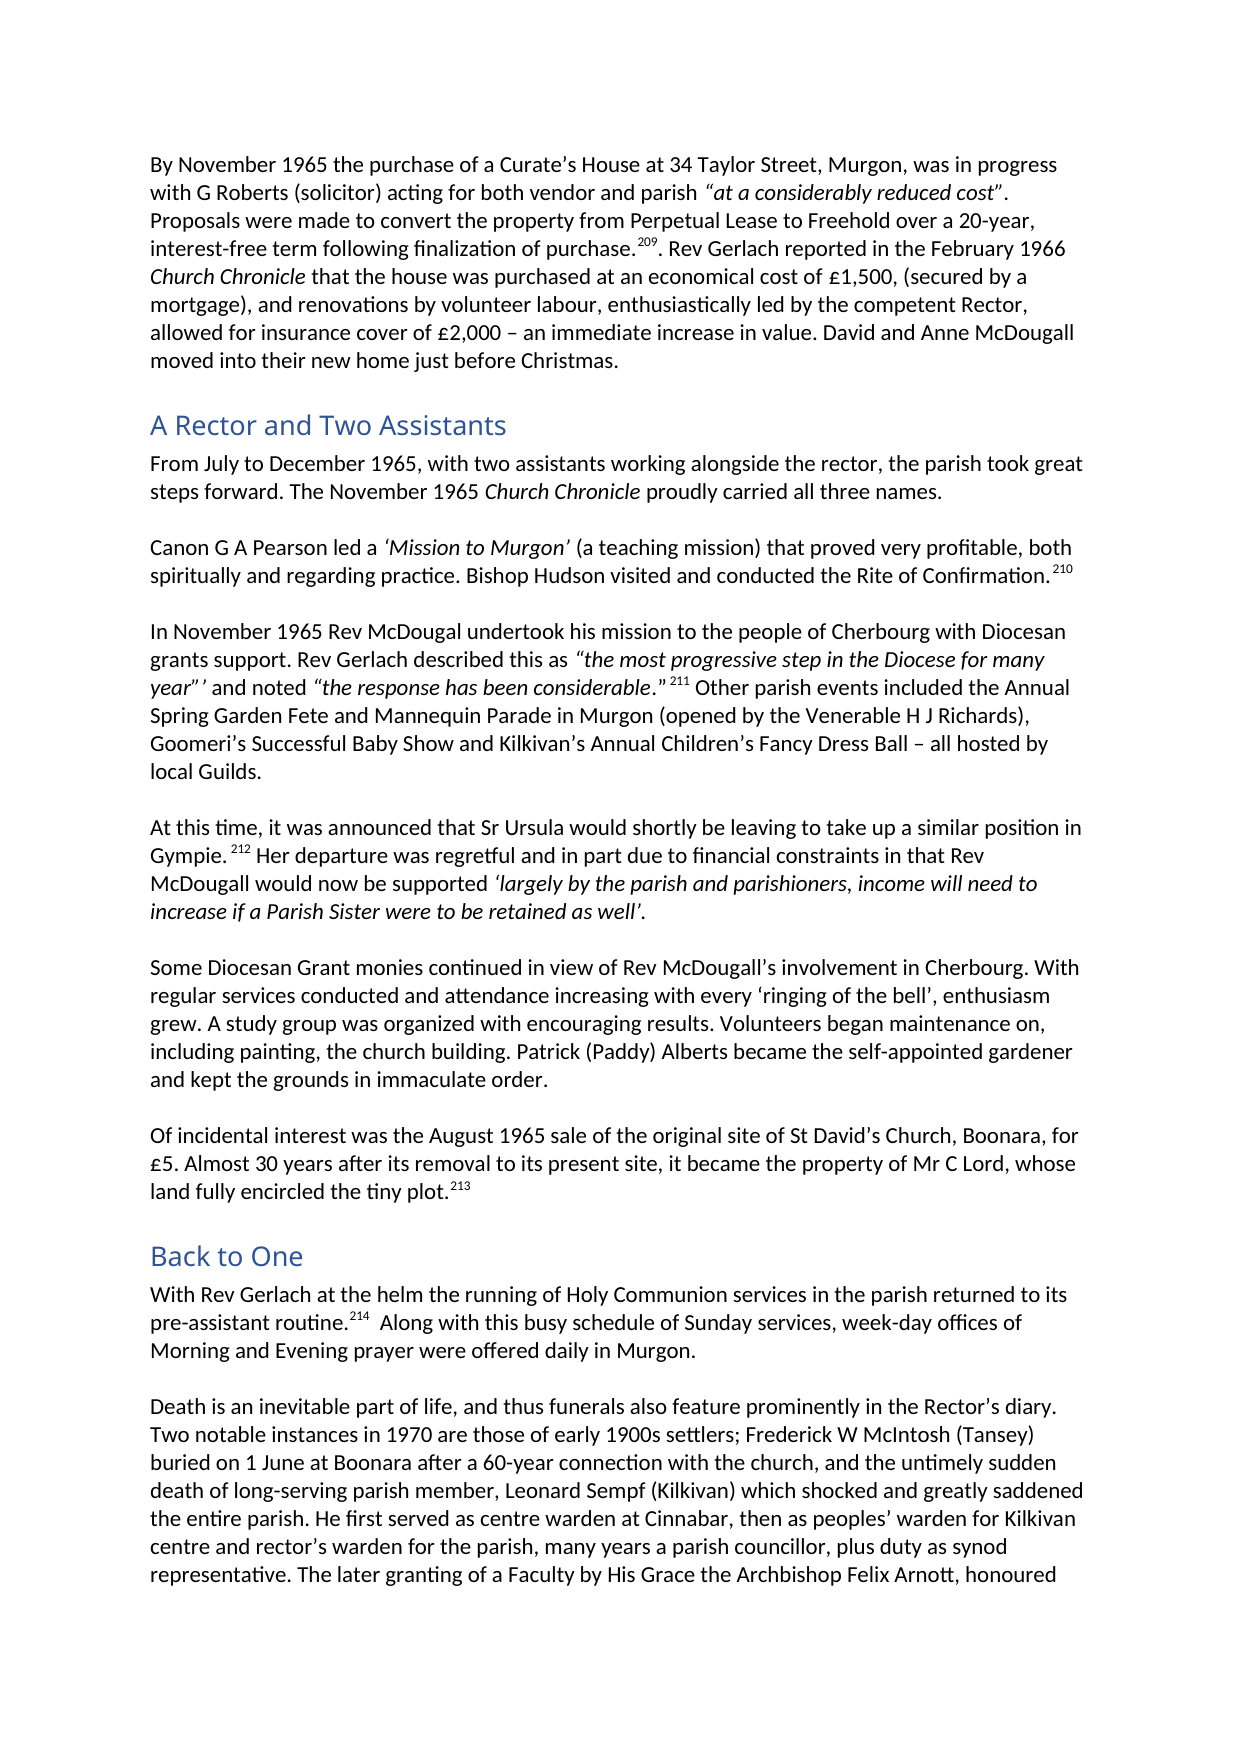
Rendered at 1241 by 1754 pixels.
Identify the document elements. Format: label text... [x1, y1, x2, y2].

text With Rev Gerlach at the helm the running of Holy Communion services in the parish returned to its pre-assistant routine. Along with this busy schedule of Sunday services, week-day offices of Morning and Evening prayer were offered daily in Murgon. [150, 1280, 1090, 1364]
text Canon G A Pearson led a ‘Mission to Murgon’ (a teaching mission) that proved very profitable, both spiritually and regarding practice. Bishop Hudson visited and conducted the Rite of Confirmation. [150, 533, 1090, 589]
text At this time, it was announced that Sr Ursula would shortly be leaving to take up a similar position in Gympie. Her departure was regretful and in part due to financial constraints in that Rev McDougall would now be supported ‘largely by the parish and parishioners, income will need to increase if a Parish Sister were to be retained as well’. [150, 813, 1090, 925]
text By November 1965 the purchase of a Curate’s House at 34 Taylor Street, Murgon, was in progress with G Roberts (solicitor) acting for both vendor and parish “at a considerably reduced cost”. Proposals were made to convert the property from Perpetual Lease to Freehold over a 20-year, interest-free term following finalization of purchase.. Rev Gerlach reported in the February 1966 Church Chronicle that the house was purchased at an economical cost of £1,500, (secured by a mortgage), and renovations by volunteer labour, enthusiastically led by the competent Rector, allowed for insurance cover of £2,000 – an immediate increase in value. David and Anne McDougall moved into their new home just before Christmas. [150, 150, 1090, 374]
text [150, 1392, 1090, 1588]
subtitle Back to One [150, 1237, 1090, 1274]
text From July to December 1965, with two assistants working alongside the rector, the parish took great steps forward. The November 1965 Church Chronicle proudly carried all three names. [150, 449, 1090, 505]
text Some Diocesan Grant monies continued in view of Rev McDougall’s involvement in Cherbourg. With regular services conducted and attendance increasing with every ‘ringing of the bell’, enthusiasm grew. A study group was organized with encouraging results. Volunteers began maintenance on, including painting, the church building. Patrick (Paddy) Alberts became the self-appointed gardener and kept the grounds in immaculate order. [150, 953, 1090, 1093]
subtitle A Rector and Two Assistants [150, 406, 1090, 443]
text Of incidental interest was the August 1965 sale of the original site of St David’s Church, Boonara, for £5. Almost 30 years after its removal to its present site, it became the property of Mr C Lord, whose land fully encircled the tiny plot. [150, 1121, 1090, 1205]
text In November 1965 Rev McDougal undertook his mission to the people of Cherbourg with Diocesan grants support. Rev Gerlach described this as “the most progressive step in the Diocese for many year”’ and noted “the response has been considerable.” Other parish events included the Annual Spring Garden Fete and Mannequin Parade in Murgon (opened by the Venerable H J Richards), Goomeri’s Successful Baby Show and Kilkivan’s Annual Children’s Fancy Dress Ball – all hosted by local Guilds. [150, 617, 1090, 785]
